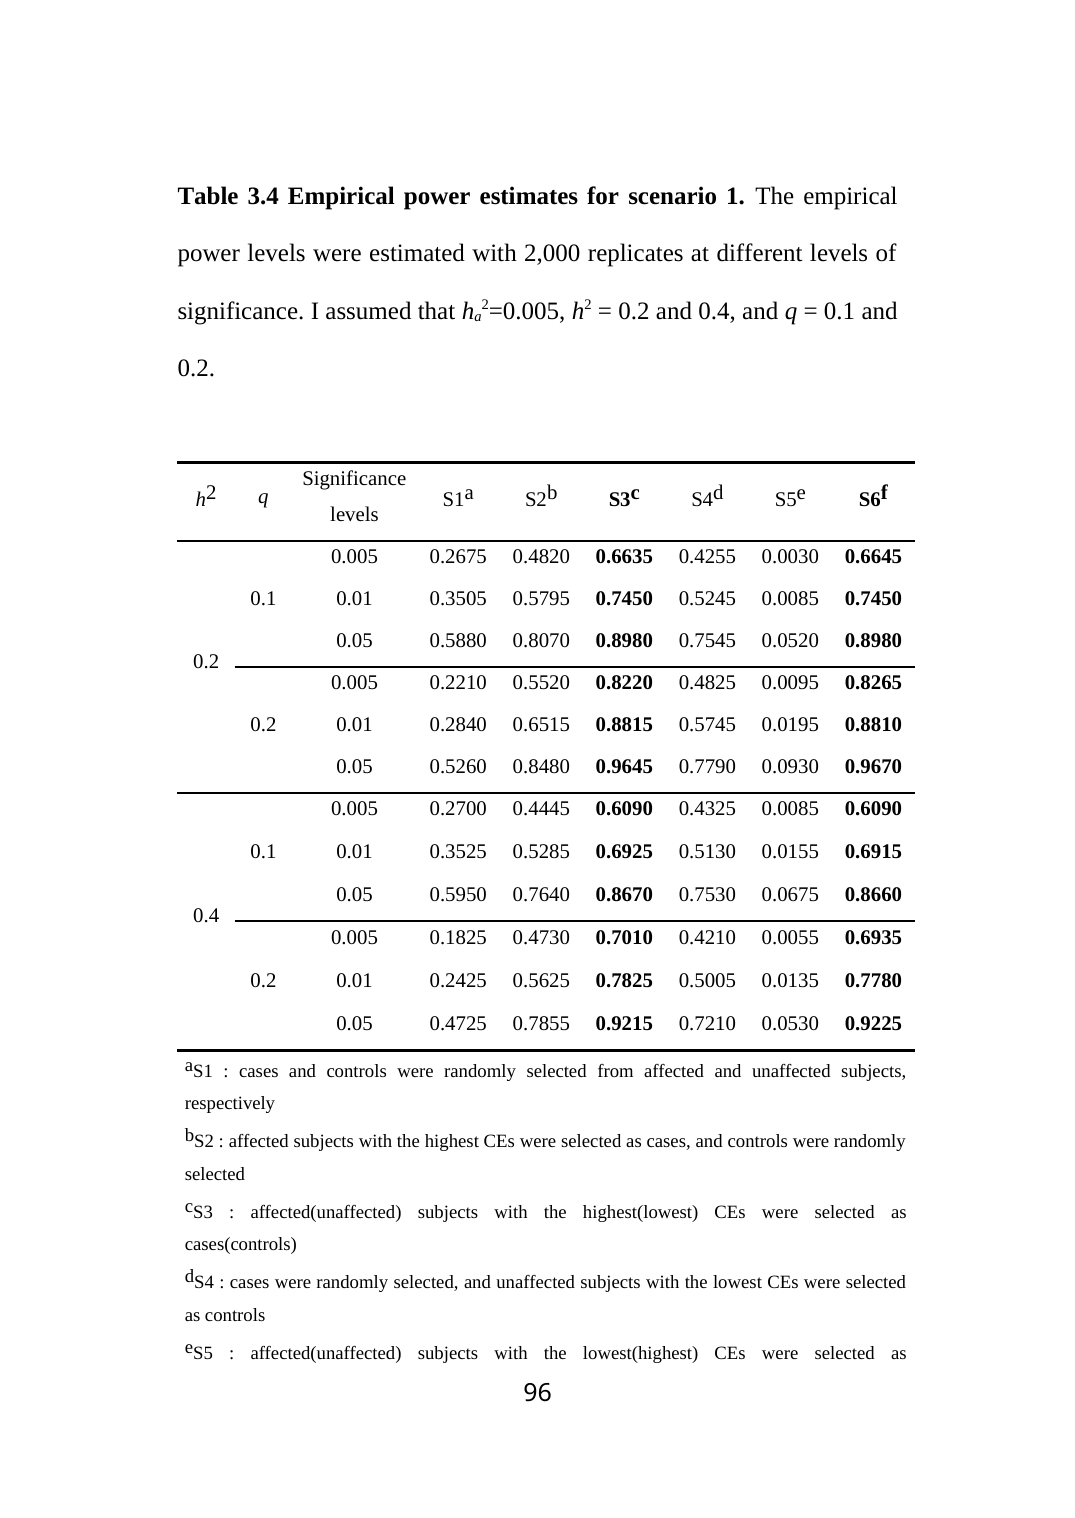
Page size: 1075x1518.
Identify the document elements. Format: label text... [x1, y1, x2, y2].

table_header S5e [749, 464, 832, 540]
table_cell 0.7545 [666, 624, 749, 666]
table_cell 0.7010 [583, 922, 666, 963]
table_cell 0.7530 [666, 877, 749, 920]
table_cell 0.6915 [832, 834, 915, 877]
table_cell 0.4 [177, 794, 234, 1049]
table_cell 0.5285 [500, 834, 582, 877]
table_cell 0.5245 [666, 582, 749, 624]
table_cell 0.0030 [749, 542, 832, 582]
table_header S3c [583, 464, 666, 540]
table_cell 0.2425 [417, 963, 499, 1006]
table_cell 0.8660 [832, 877, 915, 920]
table_cell 0.8480 [500, 750, 582, 792]
table_cell 0.2840 [417, 708, 499, 750]
table_cell 0.05 [292, 877, 417, 920]
table_cell 0.0055 [749, 922, 832, 963]
table_header Significance levels [292, 464, 417, 540]
table_cell 0.7210 [666, 1006, 749, 1049]
table_cell 0.005 [292, 542, 417, 582]
table_cell 0.0530 [749, 1006, 832, 1049]
table_cell 0.8980 [583, 624, 666, 666]
table_cell 0.05 [292, 750, 417, 792]
table_cell 0.5520 [500, 668, 582, 708]
table_header S4d [666, 464, 749, 540]
table_cell 0.2 [235, 668, 292, 792]
table_cell 0.6090 [583, 794, 666, 834]
table_cell 0.2210 [417, 668, 499, 708]
table_cell 0.0135 [749, 963, 832, 1006]
table_cell 0.0195 [749, 708, 832, 750]
table_cell 0.7450 [832, 582, 915, 624]
table_cell 0.8265 [832, 668, 915, 708]
table_cell 0.5625 [500, 963, 582, 1006]
table_cell 0.2 [235, 922, 292, 1049]
table_header S1a [417, 464, 499, 540]
table_cell 0.05 [292, 624, 417, 666]
table_cell 0.2700 [417, 794, 499, 834]
table_cell 0.5260 [417, 750, 499, 792]
table_cell 0.4820 [500, 542, 582, 582]
table_cell 0.2675 [417, 542, 499, 582]
table_cell 0.5005 [666, 963, 749, 1006]
table_cell 0.005 [292, 922, 417, 963]
table_cell 0.0155 [749, 834, 832, 877]
table_cell 0.7825 [583, 963, 666, 1006]
table_cell 0.7640 [500, 877, 582, 920]
table_cell 0.5130 [666, 834, 749, 877]
table_cell 0.6645 [832, 542, 915, 582]
table_cell 0.01 [292, 963, 417, 1006]
table_cell 0.7450 [583, 582, 666, 624]
table_cell 0.5745 [666, 708, 749, 750]
table_cell 0.9225 [832, 1006, 915, 1049]
table_cell 0.005 [292, 794, 417, 834]
table_cell 0.7780 [832, 963, 915, 1006]
table_cell 0.8670 [583, 877, 666, 920]
table_cell 0.0675 [749, 877, 832, 920]
table_cell 0.0095 [749, 668, 832, 708]
table_cell 0.4825 [666, 668, 749, 708]
table_cell 0.0085 [749, 582, 832, 624]
table_cell 0.01 [292, 582, 417, 624]
table_cell 0.005 [292, 668, 417, 708]
table_cell 0.1 [235, 542, 292, 666]
table_cell 0.4210 [666, 922, 749, 963]
table_cell 0.8070 [500, 624, 582, 666]
table_cell 0.4255 [666, 542, 749, 582]
table_cell 0.2 [177, 542, 234, 792]
table_cell 0.5880 [417, 624, 499, 666]
table_header S6f [832, 464, 915, 540]
table_cell 0.3525 [417, 834, 499, 877]
table_cell 0.3505 [417, 582, 499, 624]
table_cell 0.7855 [500, 1006, 582, 1049]
table_cell 0.01 [292, 834, 417, 877]
table_cell 0.9670 [832, 750, 915, 792]
table_cell 0.0520 [749, 624, 832, 666]
table_cell 0.9215 [583, 1006, 666, 1049]
table_cell 0.5950 [417, 877, 499, 920]
table_cell 0.01 [292, 708, 417, 750]
table_cell 0.8810 [832, 708, 915, 750]
table_cell 0.5795 [500, 582, 582, 624]
table_cell 0.1 [235, 794, 292, 920]
table_header q [235, 464, 292, 540]
table_cell 0.9645 [583, 750, 666, 792]
subtitle Table 3.4 Empirical power estimates for scenario 1. The empirical power levels were estimated with 2,000 replicates at different levels of significance. I assumed that ha2=0.005, h2 = 0.2 and 0.4, and q = 0.1 and 0.2. [177, 181, 898, 382]
table_header S2b [500, 464, 582, 540]
table_cell 0.1825 [417, 922, 499, 963]
table_cell 0.8220 [583, 668, 666, 708]
table_cell 0.7790 [666, 750, 749, 792]
table_cell 0.4325 [666, 794, 749, 834]
table_cell 0.6635 [583, 542, 666, 582]
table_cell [177, 1052, 915, 1363]
table_cell 0.0930 [749, 750, 832, 792]
table_cell 0.4445 [500, 794, 582, 834]
table_header h2 [177, 464, 234, 540]
table_cell 0.05 [292, 1006, 417, 1049]
table_cell 0.6090 [832, 794, 915, 834]
table_cell 0.4730 [500, 922, 582, 963]
table_cell 0.6935 [832, 922, 915, 963]
table_cell 0.0085 [749, 794, 832, 834]
table_cell 0.6925 [583, 834, 666, 877]
table_cell 0.6515 [500, 708, 582, 750]
table_cell 0.8980 [832, 624, 915, 666]
table_cell 0.4725 [417, 1006, 499, 1049]
table_cell 0.8815 [583, 708, 666, 750]
